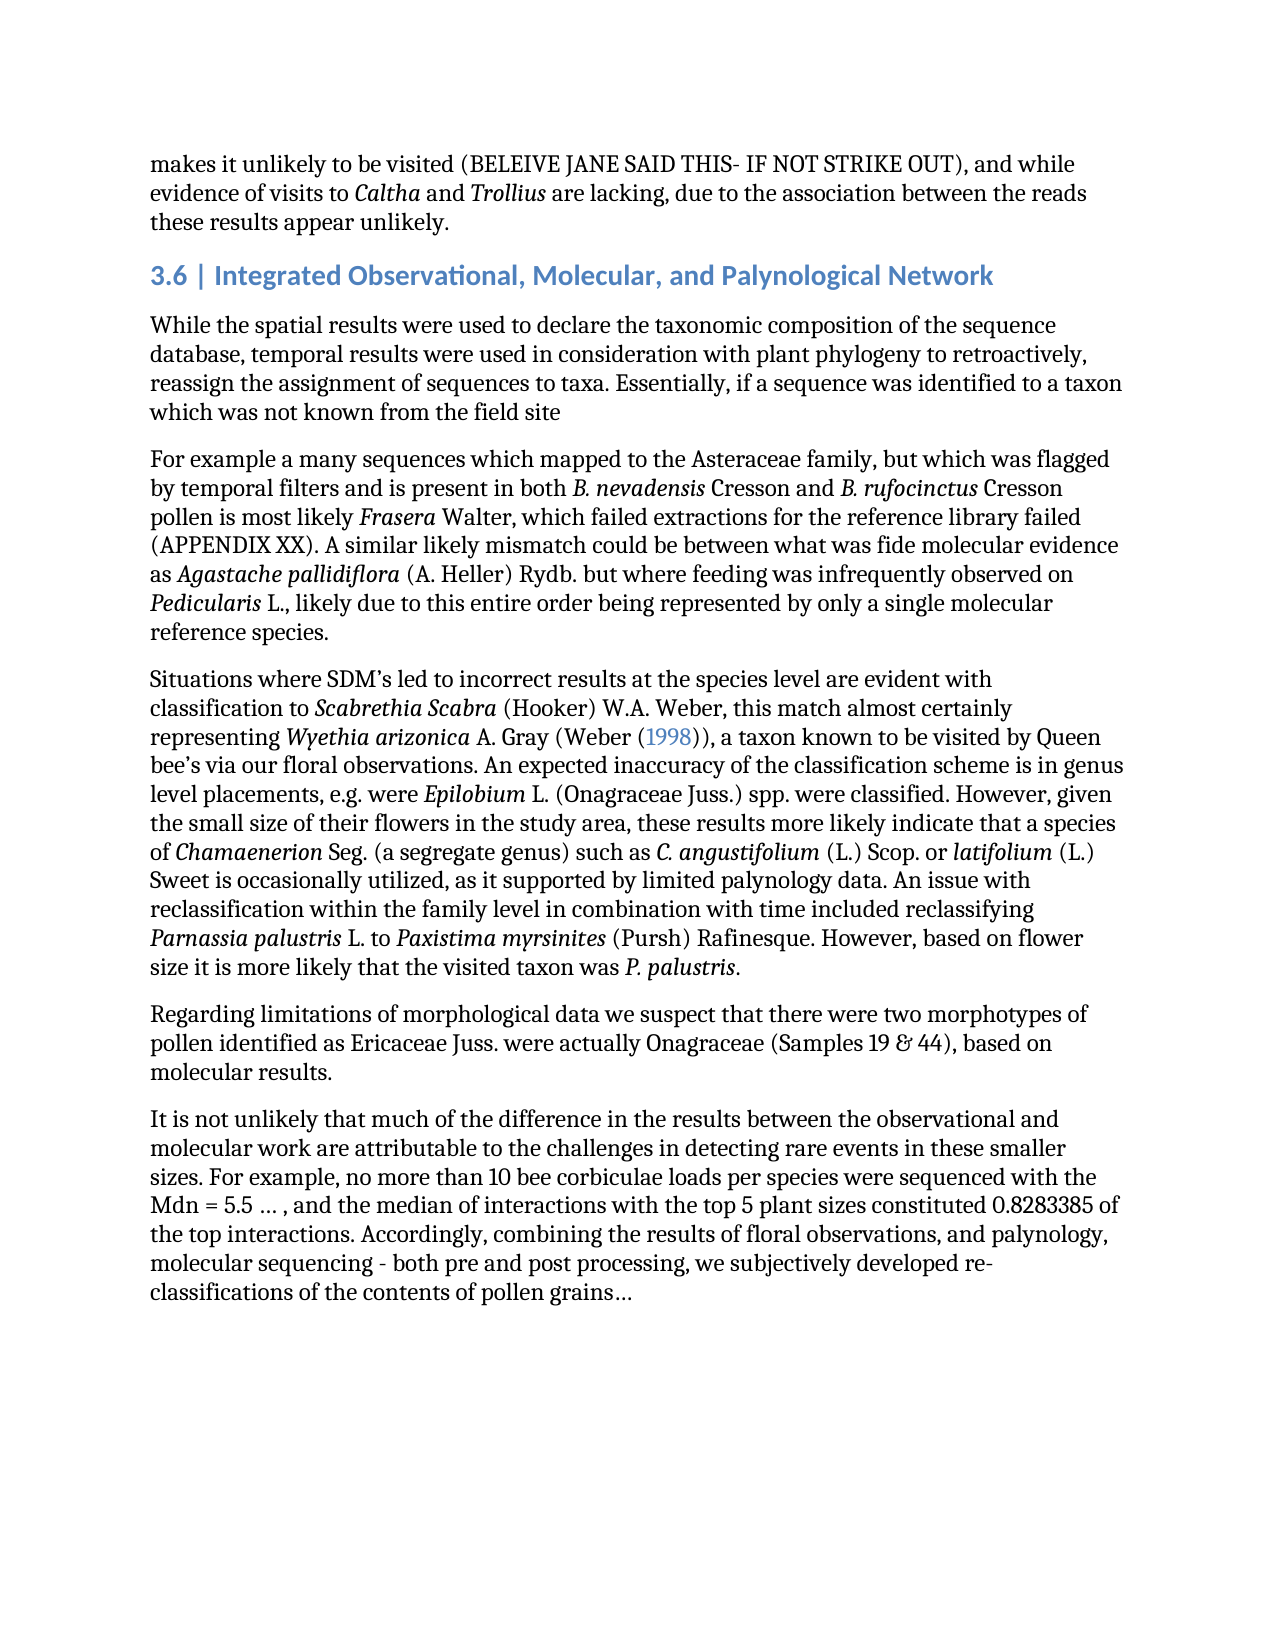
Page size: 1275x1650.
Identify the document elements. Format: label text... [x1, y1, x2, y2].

text Situations where SDM’s led to incorrect results at the species level are evident with classification to Scabrethia Scabra (Hooker) W.A. Weber, this match almost certainly representing Wyethia arizonica A. Gray (Weber (1998)), a taxon known to be visited by Queen bee’s via our floral observations. An expected inaccuracy of the classification scheme is in genus level placements, e.g. were Epilobium L. (Onagraceae Juss.) spp. were classified. However, given the small size of their flowers in the study area, these results more likely indicate that a species of Chamaenerion Seg. (a segregate genus) such as C. angustifolium (L.) Scop. or latifolium (L.) Sweet is occasionally utilized, as it supported by limited palynology data. An issue with reclassification within the family level in combination with time included reclassifying Parnassia palustris L. to Paxistima myrsinites (Pursh) Rafinesque. However, based on flower size it is more likely that the visited taxon was P. palustris. [150, 665, 1125, 981]
text While the spatial results were used to declare the taxonomic composition of the sequence database, temporal results were used in consideration with plant phylogeny to retroactively, reassign the assignment of sequences to taxa. Essentially, if a sequence was identified to a taxon which was not known from the field site [150, 311, 1125, 426]
text It is not unlikely that much of the difference in the results between the observational and molecular work are attributable to the challenges in detecting rare events in these smaller sizes. For example, no more than 10 bee corbiculae loads per species were sequenced with the Mdn = 5.5 … , and the median of interactions with the top 5 plant sizes constituted 0.8283385 of the top interactions. Accordingly, combining the results of floral observations, and palynology, molecular sequencing - both pre and post processing, we subjectively developed re-classifications of the contents of pollen grains… [150, 1105, 1125, 1306]
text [150, 150, 1125, 236]
text For example a many sequences which mapped to the Asteraceae family, but which was flagged by temporal filters and is present in both B. nevadensis Cresson and B. rufocinctus Cresson pollen is most likely Frasera Walter, which failed extractions for the reference library failed (APPENDIX XX). A similar likely mismatch could be between what was fide molecular evidence as Agastache pallidiflora (A. Heller) Rydb. but where feeding was infrequently observed on Pedicularis L., likely due to this entire order being represented by only a single molecular reference species. [150, 445, 1125, 646]
text Regarding limitations of morphological data we suspect that there were two morphotypes of pollen identified as Ericaceae Juss. were actually Onagraceae (Samples 19 & 44), based on molecular results. [150, 1000, 1125, 1086]
subtitle 3.6 | Integrated Observational, Molecular, and Palynological Network [150, 257, 1125, 293]
